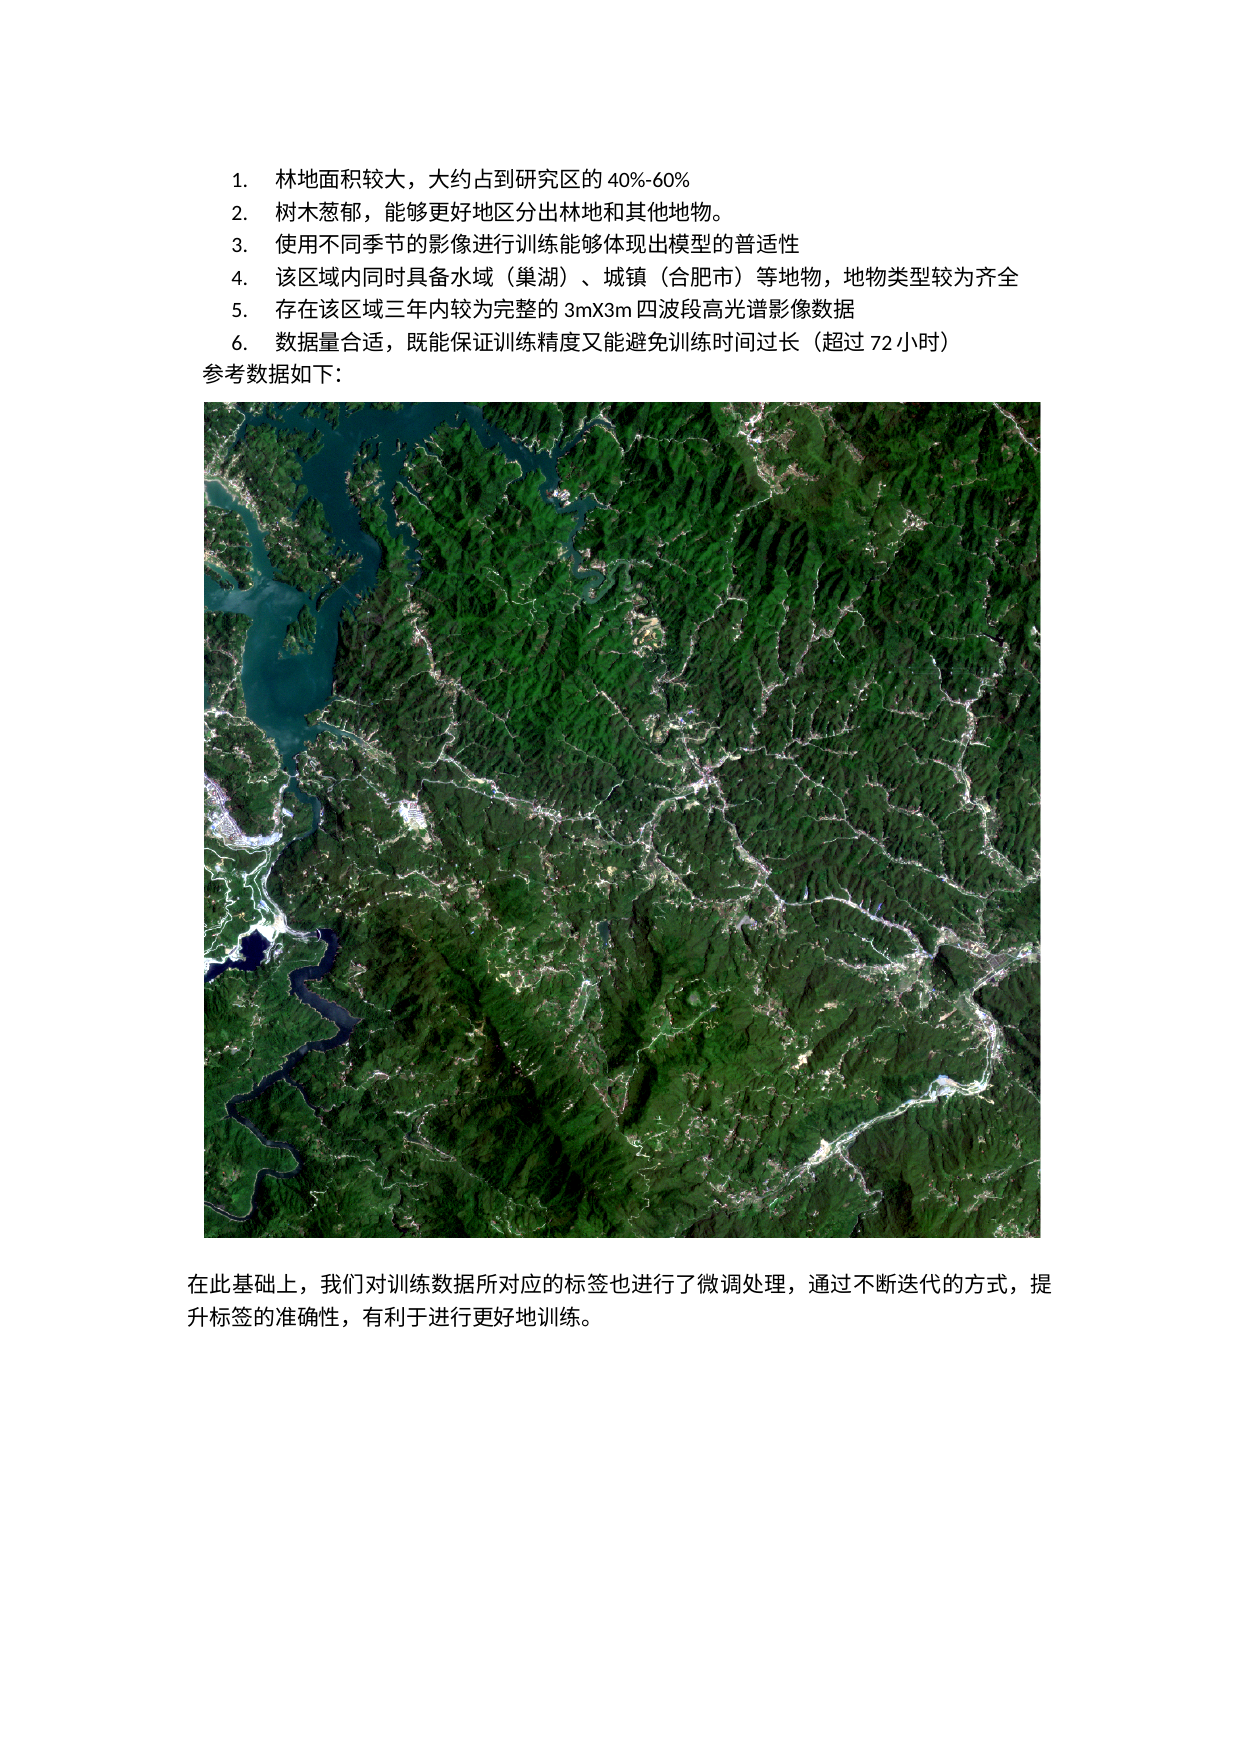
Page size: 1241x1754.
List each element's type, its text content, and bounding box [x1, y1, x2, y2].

list 存在该区域三年内较为完整的3mX3m四波段高光谱影像数据 [187, 292, 1053, 324]
list 树木葱郁，能够更好地区分出林地和其他地物。 [187, 194, 1053, 227]
picture [187, 389, 1053, 1257]
list 该区域内同时具备水域（巢湖）、城镇（合肥市）等地物，地物类型较为齐全 [187, 259, 1053, 292]
list 使用不同季节的影像进行训练能够体现出模型的普适性 [187, 227, 1053, 259]
text 在此基础上，我们对训练数据所对应的标签也进行了微调处理，通过不断迭代的方式，提升标签的准确性，有利于进行更好地训练。 [187, 1267, 1053, 1332]
list 数据量合适，既能保证训练精度又能避免训练时间过长（超过72小时） [187, 324, 1053, 357]
list 林地面积较大，大约占到研究区的40%-60% [187, 162, 1053, 194]
text 参考数据如下： [187, 357, 1053, 389]
